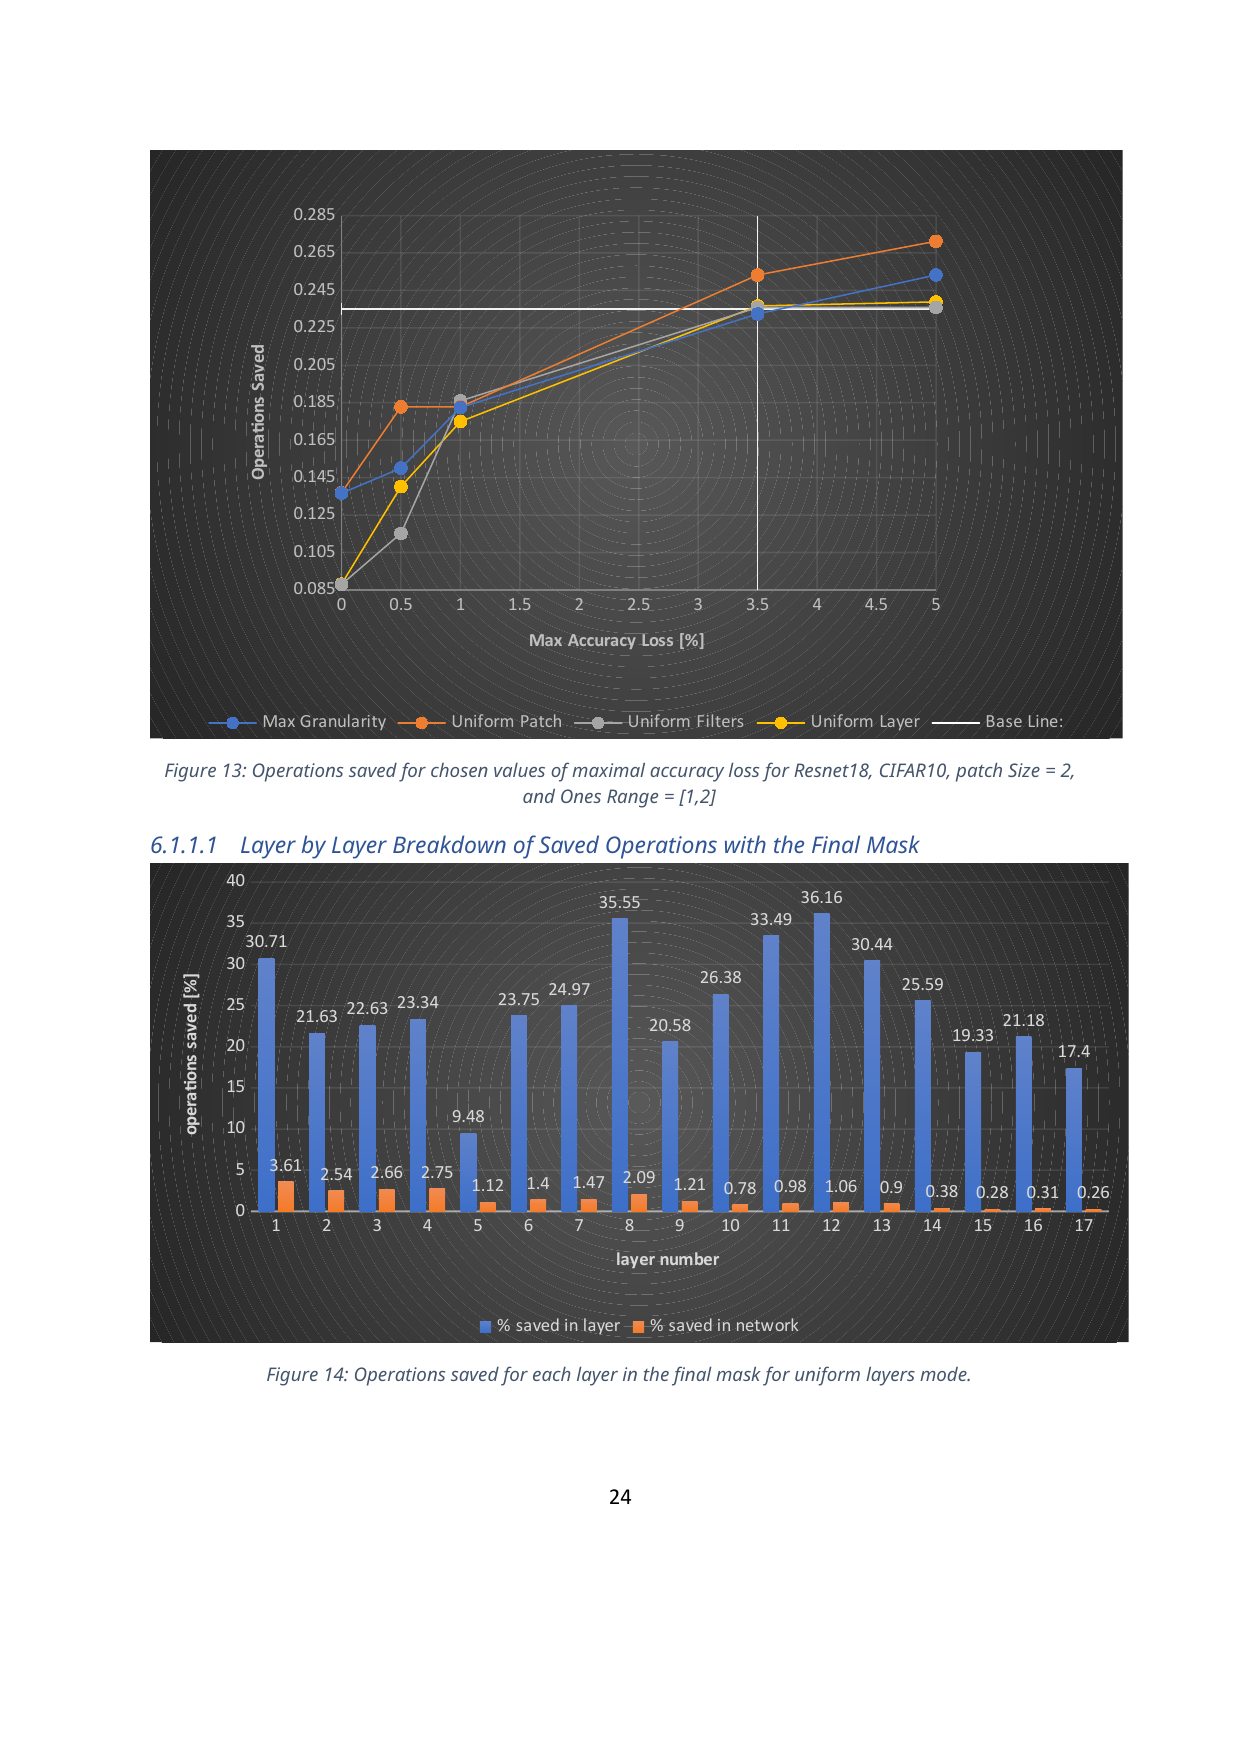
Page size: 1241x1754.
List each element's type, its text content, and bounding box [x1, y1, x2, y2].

subtitle Layer by Layer Breakdown of Saved Operations with the Final Mask [150, 829, 1090, 861]
text Figure 13: Operations saved for chosen values of maximal accuracy loss for Resnet18, CIFAR10, patch Size = 2, [150, 757, 1090, 783]
text Figure 14: Operations saved for each layer in the final mask for uniform layers mode. [150, 1361, 1090, 1387]
text and Ones Range = [1,2] [150, 783, 1090, 808]
